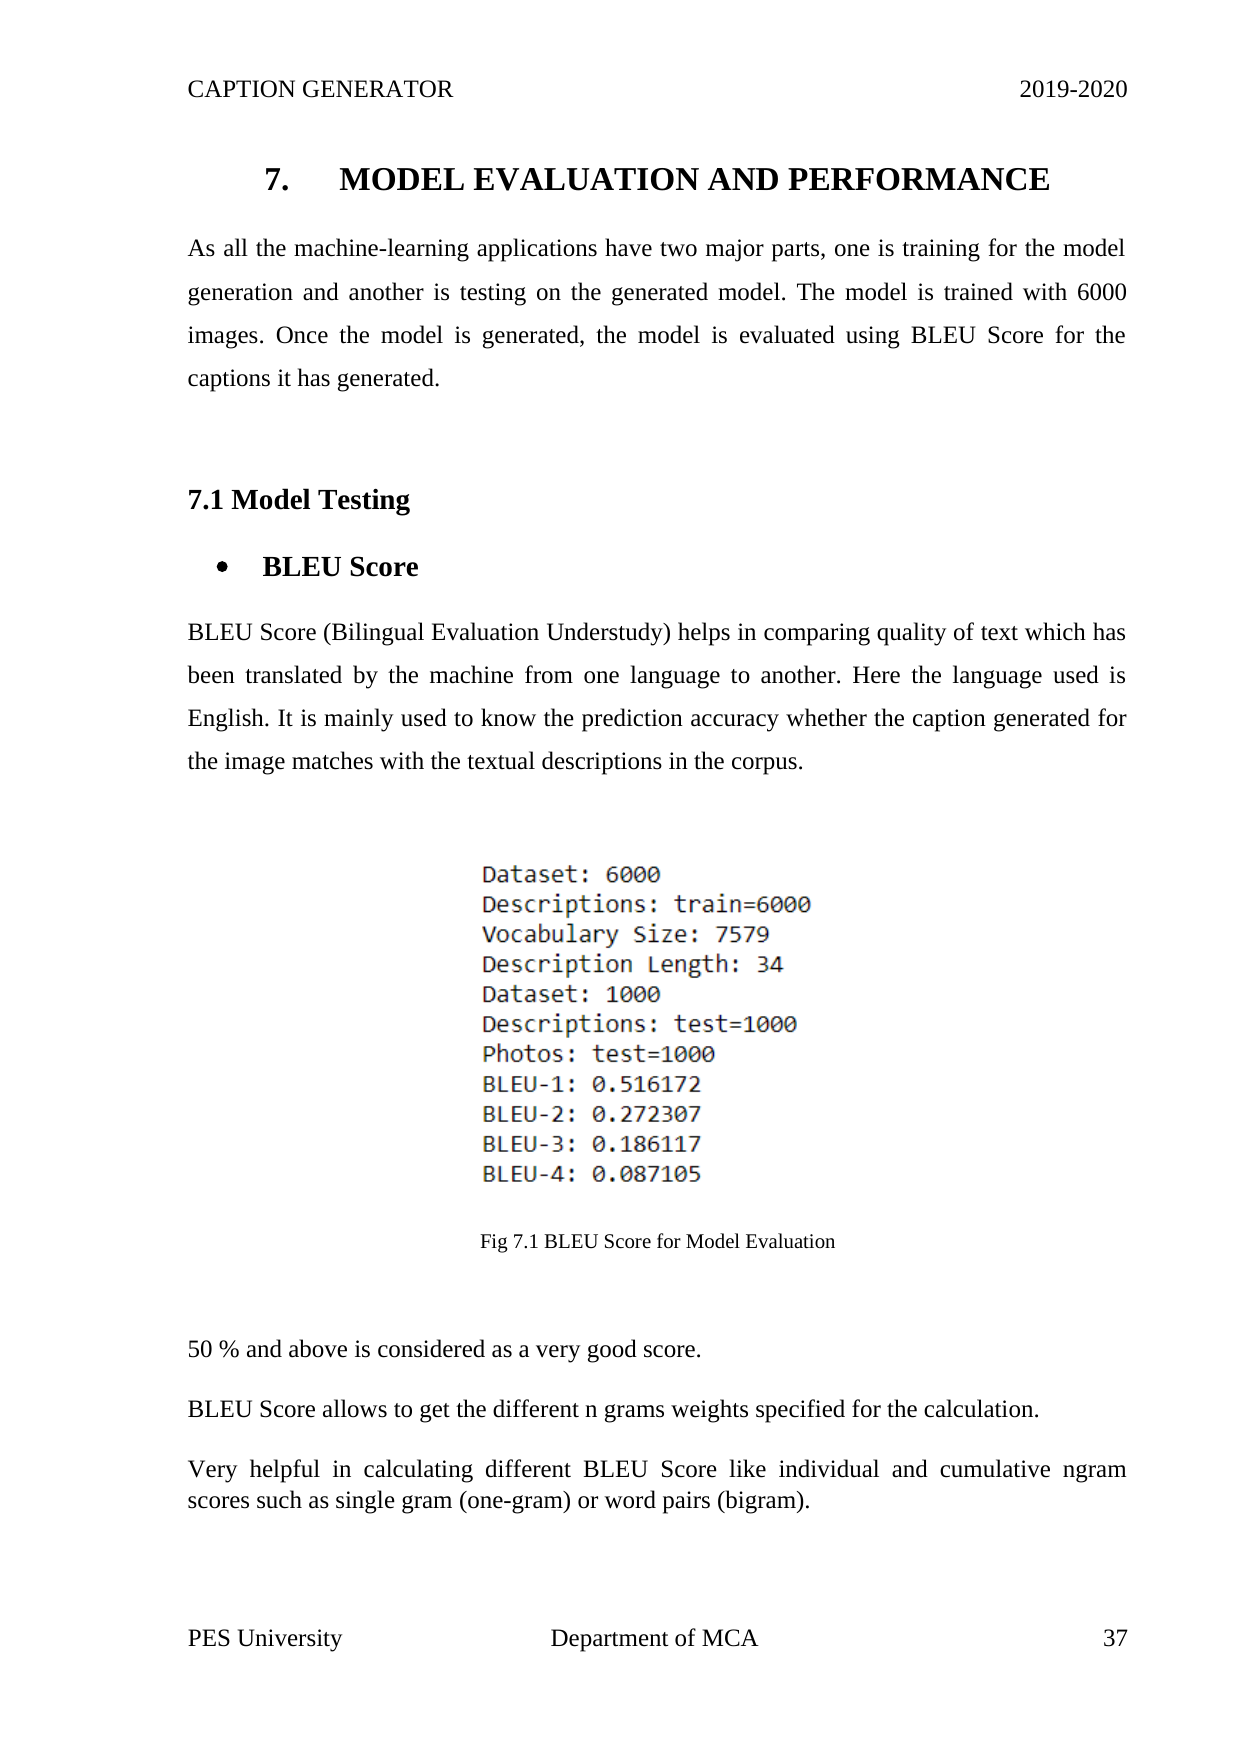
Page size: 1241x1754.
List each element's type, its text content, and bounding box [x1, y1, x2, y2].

list BLEU Score [217, 549, 1128, 583]
picture [464, 854, 851, 1199]
text Very helpful in calculating different BLEU Score like individual and cumulative ngram scores such as single gram (one-gram) or word pairs (bigram). [187, 1454, 1128, 1514]
text BLEU Score (Bilingual Evaluation Understudy) helps in comparing quality of text which has been translated by the machine from one language to another. Here the language used is English. It is mainly used to know the prediction accuracy whether the caption generated for the image matches with the textual descriptions in the corpus. [187, 617, 1128, 775]
list MODEL EVALUATION AND PERFORMANCE [187, 159, 1128, 198]
text 7.1 Model Testing [187, 482, 1128, 516]
text As all the machine-learning applications have two major parts, one is training for the model generation and another is testing on the generated model. The model is trained with 6000 images. Once the model is generated, the model is evaluated using BLEU Score for the captions it has generated. [187, 233, 1128, 392]
text BLEU Score allows to get the different n grams weights specified for the calculation. [187, 1394, 1128, 1423]
text 50 % and above is considered as a very good score. [187, 1334, 1128, 1363]
text Fig 7.1 BLEU Score for Model Evaluation [187, 1229, 1128, 1253]
